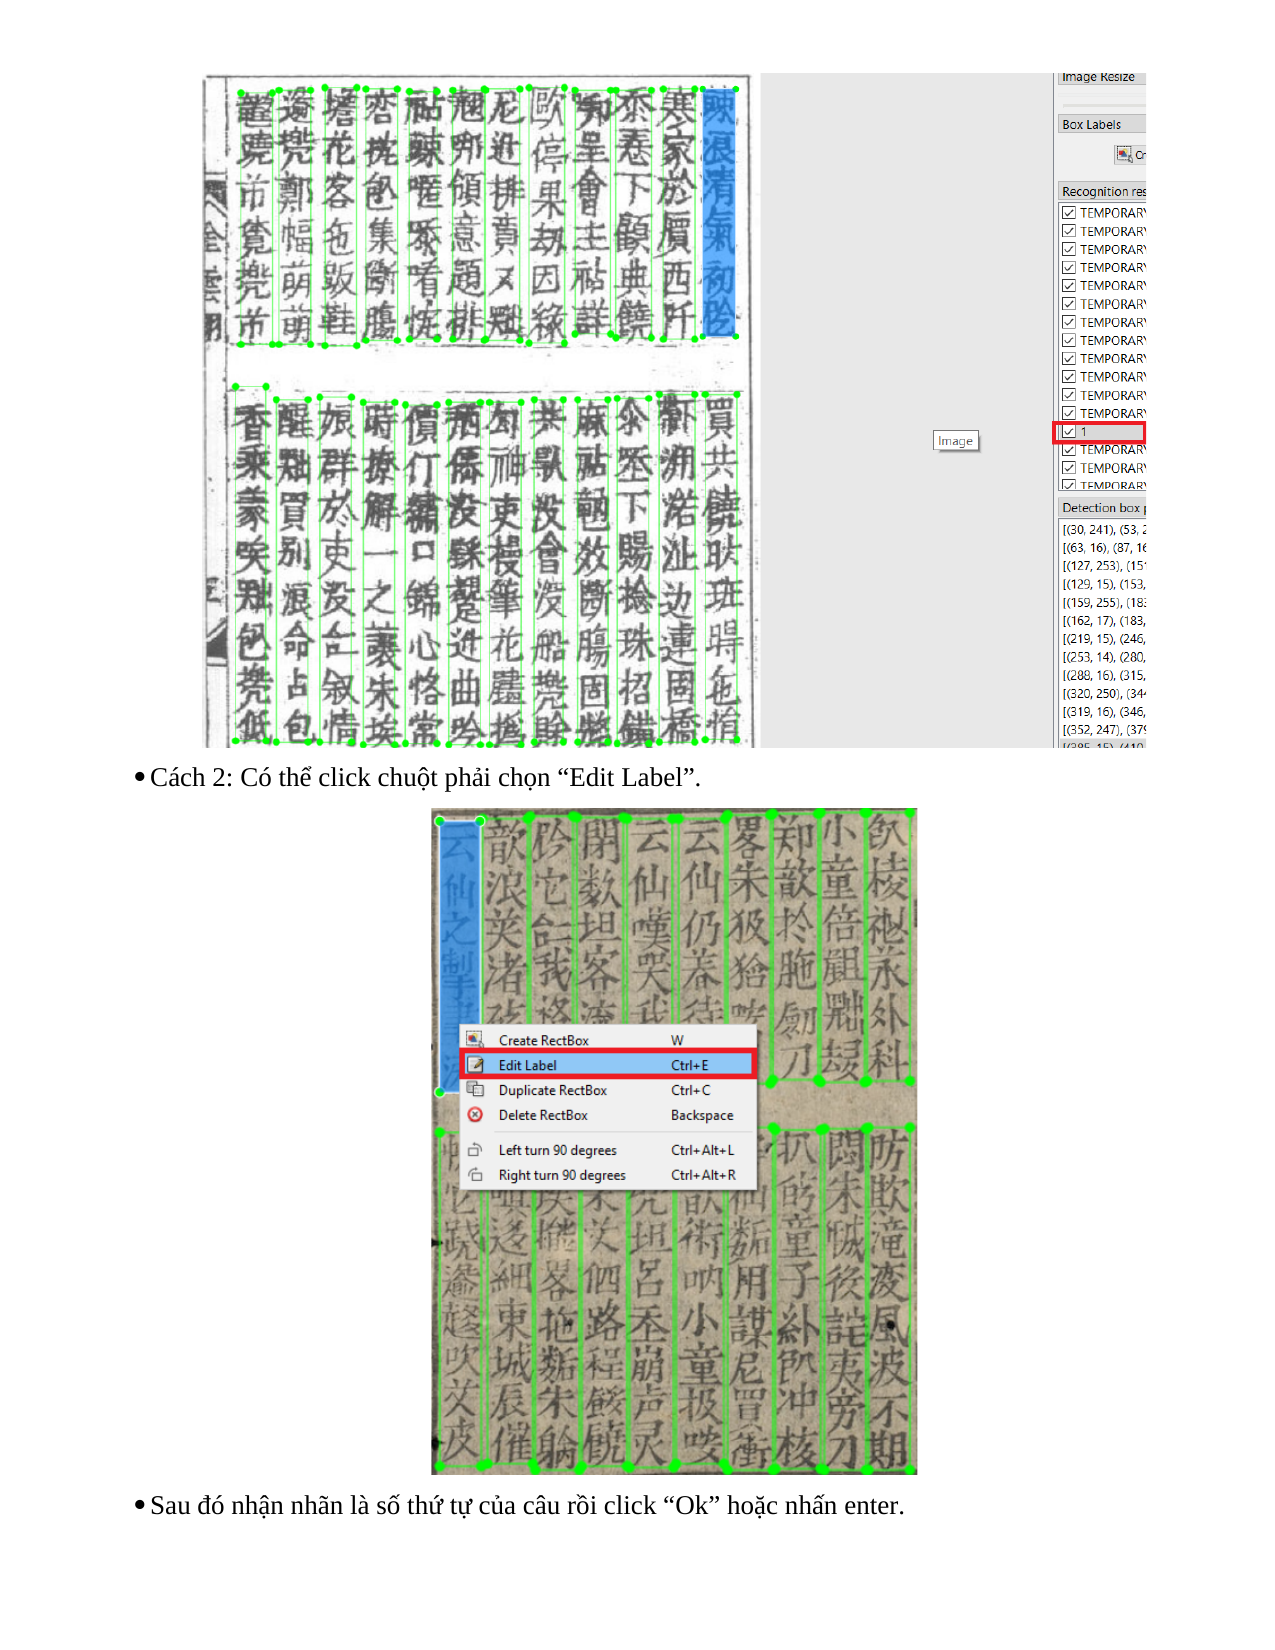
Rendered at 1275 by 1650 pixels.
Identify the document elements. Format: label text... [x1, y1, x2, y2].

list Cách 2: Có thể click chuột phải chọn “Edit Label”. [135, 761, 1184, 792]
picture [202, 73, 1147, 748]
list Sau đó nhận nhãn là số thứ tự của câu rồi click “Ok” hoặc nhấn enter. [135, 1489, 1184, 1520]
picture [431, 808, 918, 1475]
